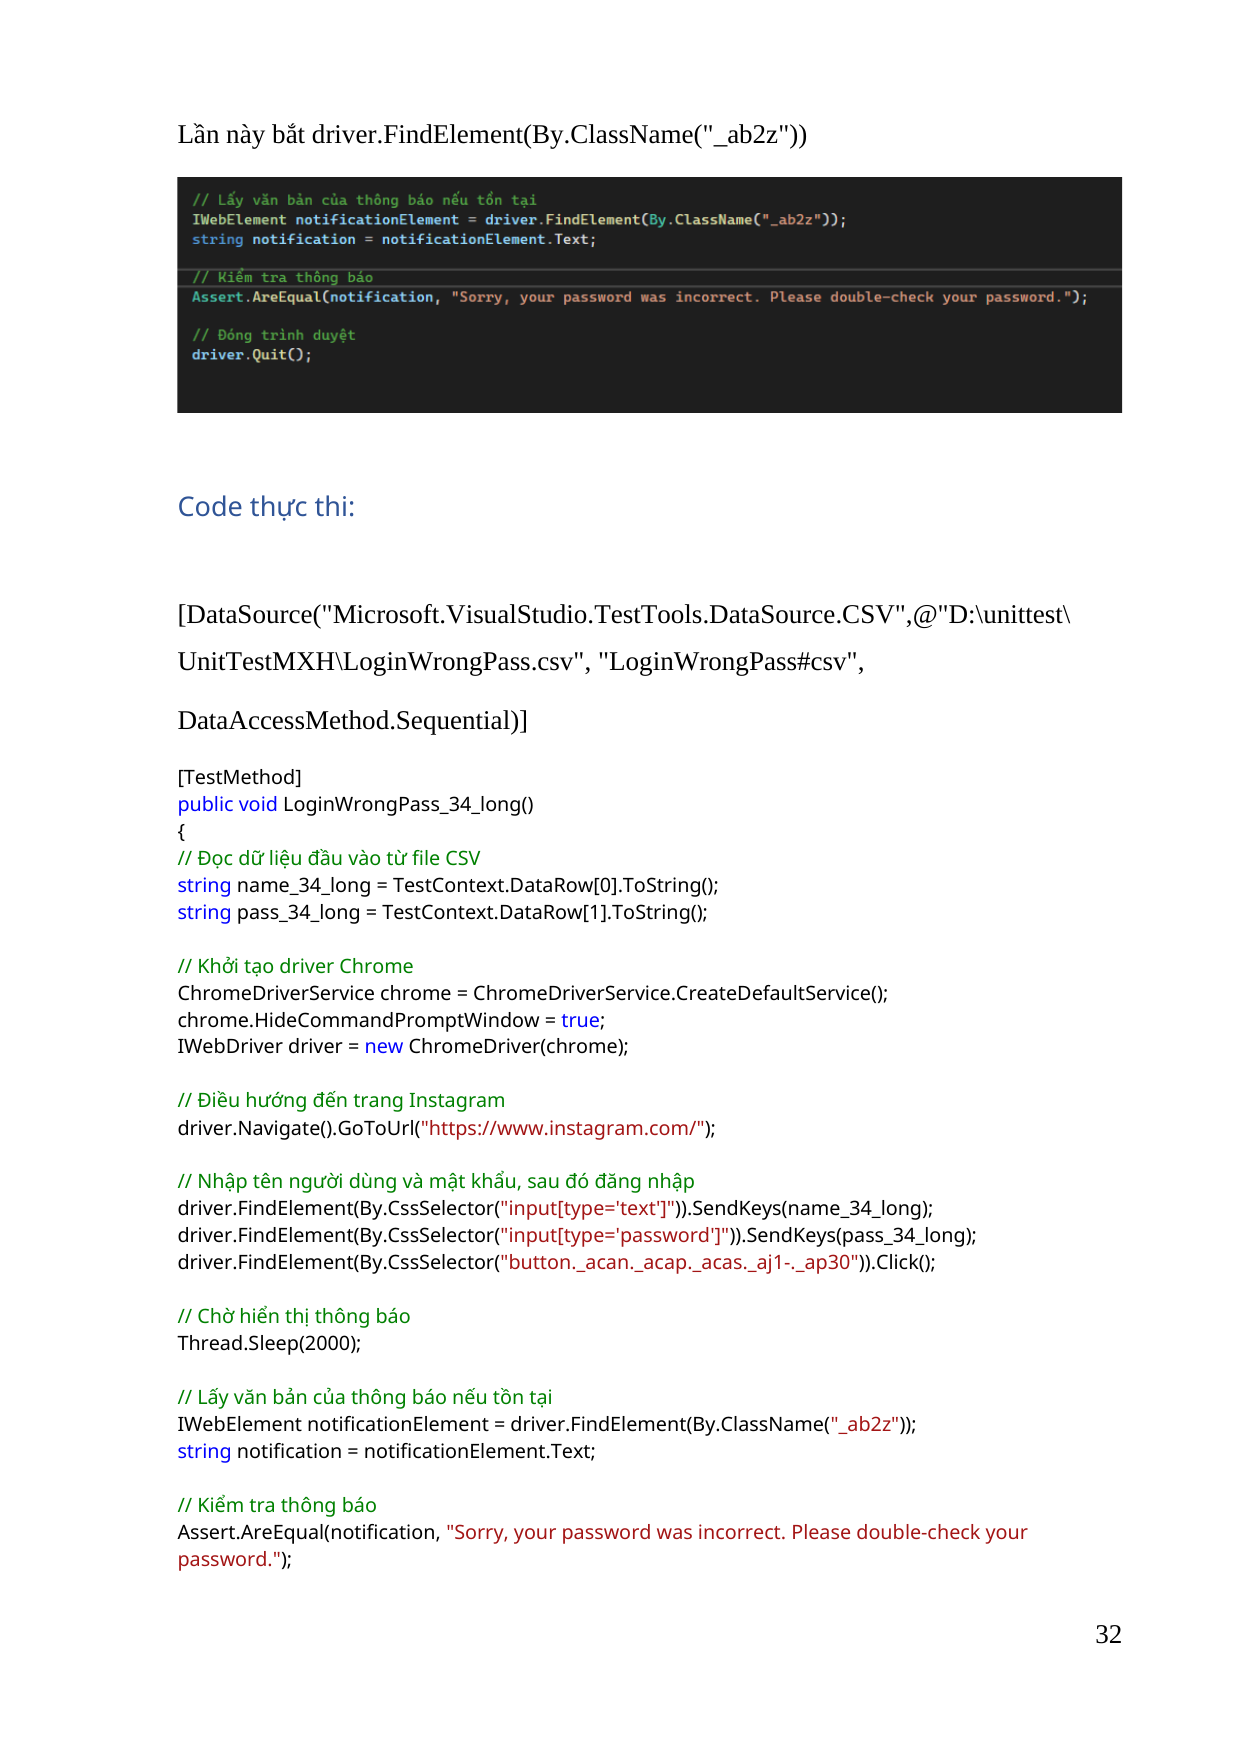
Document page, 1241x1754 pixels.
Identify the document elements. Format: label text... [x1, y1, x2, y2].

text IWebDriver driver = new ChromeDriver(chrome); [177, 1033, 1122, 1060]
text chrome.HideCommandPromptWindow = true; [177, 1006, 1122, 1033]
picture [177, 177, 1123, 413]
text // Chờ hiển thị thông báo [177, 1303, 1122, 1329]
text string notification = notificationElement.Text; [177, 1437, 1122, 1464]
text Thread.Sleep(2000); [177, 1329, 1122, 1357]
text { [177, 817, 1122, 844]
text // Điều hướng đến trang Instagram [177, 1087, 1122, 1114]
text // Đọc dữ liệu đầu vào từ file CSV [177, 844, 1122, 871]
subtitle Code thực thi: [177, 487, 1122, 579]
text // Khởi tạo driver Chrome [177, 952, 1122, 979]
text driver.FindElement(By.CssSelector("input[type='password']")).SendKeys(pass_34_long); [177, 1222, 1122, 1249]
text driver.FindElement(By.CssSelector("input[type='text']")).SendKeys(name_34_long); [177, 1195, 1122, 1222]
text // Kiểm tra thông báo [177, 1491, 1122, 1518]
text driver.Navigate().GoToUrl("https://www.instagram.com/"); [177, 1114, 1122, 1141]
text IWebElement notificationElement = driver.FindElement(By.ClassName("_ab2z")); [177, 1411, 1122, 1437]
text [TestMethod] [177, 763, 1122, 790]
text Lần này bắt driver.FindElement(By.ClassName("_ab2z")) [177, 118, 1122, 149]
text string pass_34_long = TestContext.DataRow[1].ToString(); [177, 898, 1122, 925]
text DataAccessMethod.Sequential)] [177, 704, 1122, 735]
text ChromeDriverService chrome = ChromeDriverService.CreateDefaultService(); [177, 979, 1122, 1006]
text public void LoginWrongPass_34_long() [177, 790, 1122, 817]
text [DataSource("Microsoft.VisualStudio.TestTools.DataSource.CSV",@"D:\unittest\UnitTestMXH\LoginWrongPass.csv", "LoginWrongPass#csv", [177, 598, 1122, 676]
text driver.FindElement(By.CssSelector("button._acan._acap._acas._aj1-._ap30")).Click(); [177, 1249, 1122, 1276]
text Assert.AreEqual(notification, "Sorry, your password was incorrect. Please double-check your password."); [177, 1518, 1122, 1572]
text // Nhập tên người dùng và mật khẩu, sau đó đăng nhập [177, 1168, 1122, 1195]
text string name_34_long = TestContext.DataRow[0].ToString(); [177, 871, 1122, 898]
text // Lấy văn bản của thông báo nếu tồn tại [177, 1383, 1122, 1411]
